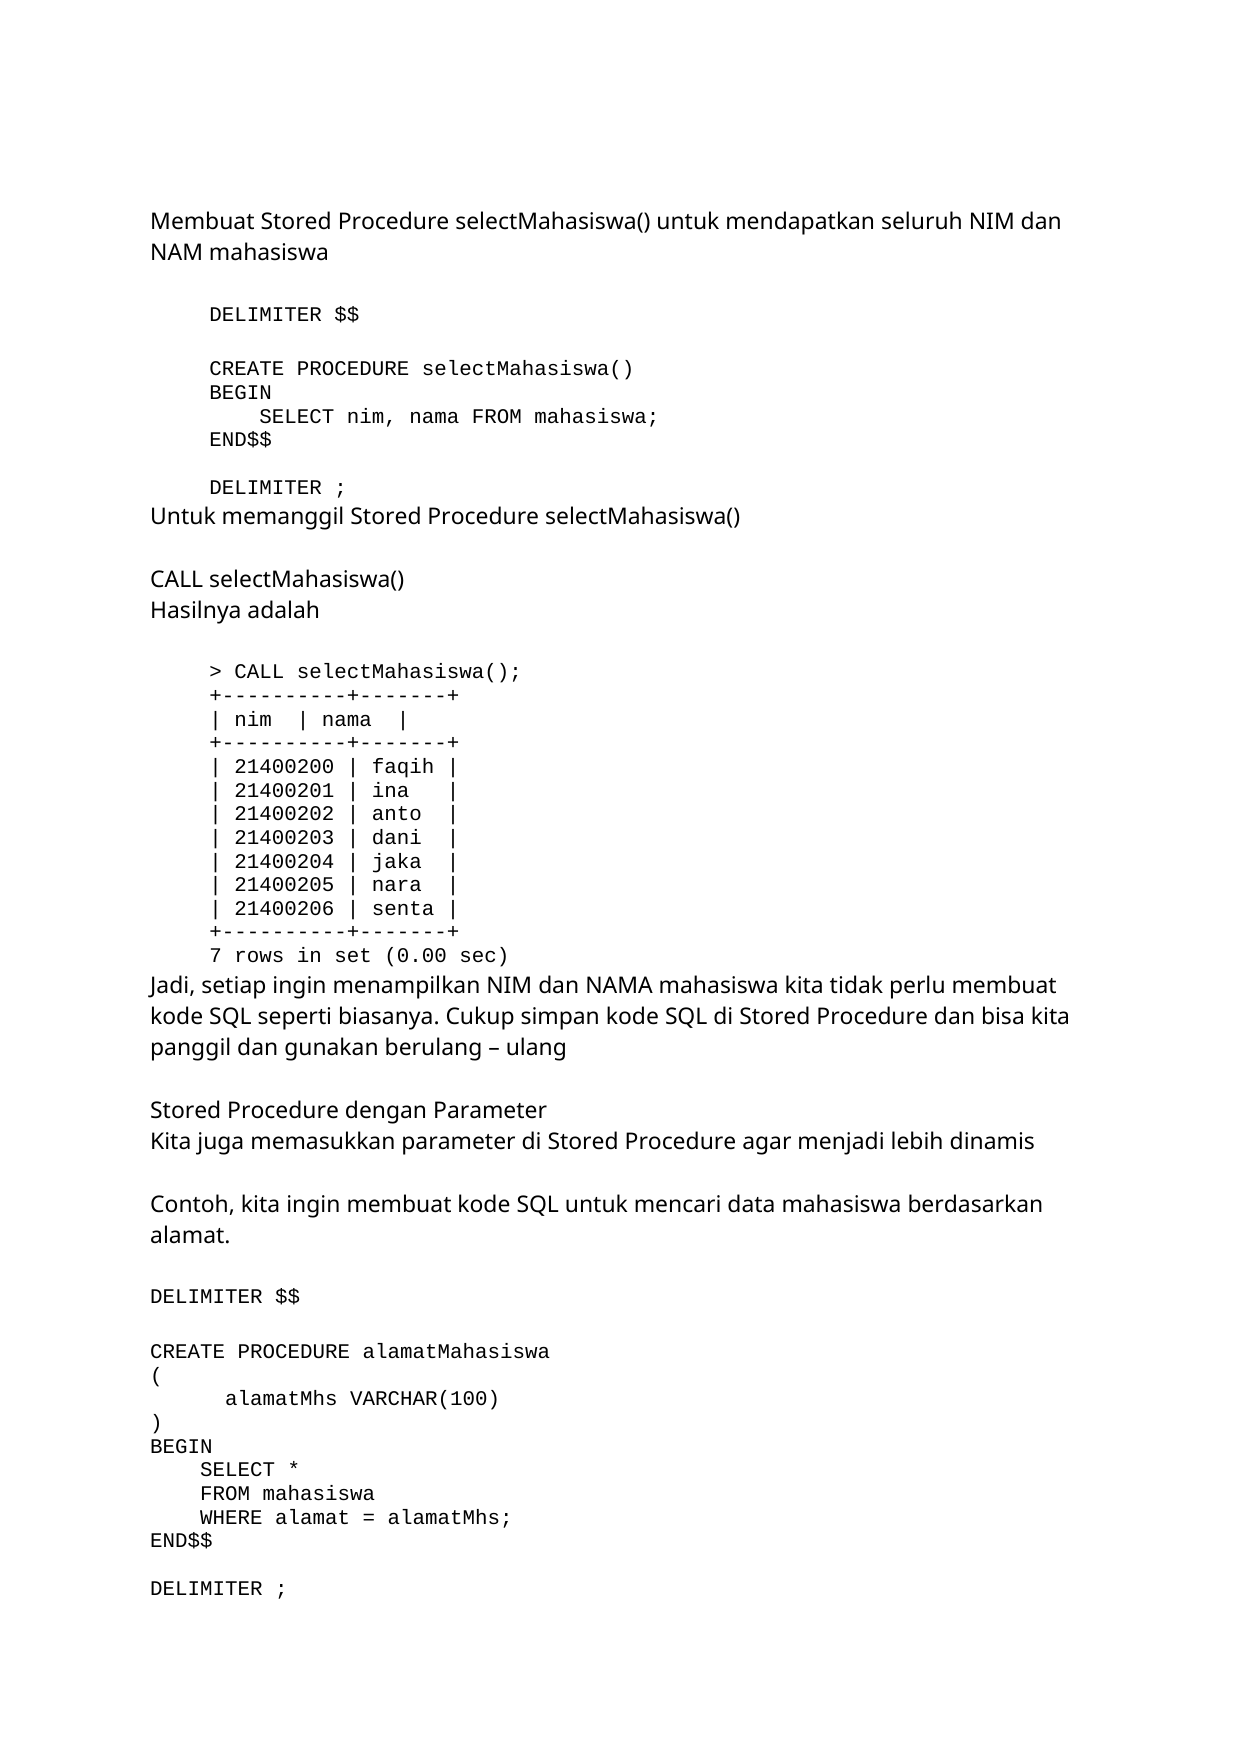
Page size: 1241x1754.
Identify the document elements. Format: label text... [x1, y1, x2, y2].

text BEGIN [209, 382, 1090, 406]
text alamatMhs VARCHAR(100) [150, 1388, 1090, 1412]
text +----------+-------+ [209, 922, 1090, 945]
text Membuat Stored Procedure selectMahasiswa() untuk mendapatkan seluruh NIM dan NAM mahasiswa [150, 205, 1090, 267]
text ) [150, 1412, 1090, 1436]
text | nim | nama | [209, 709, 1090, 732]
text | 21400205 | nara | [209, 874, 1090, 898]
text Untuk memanggil Stored Procedure selectMahasiswa() [150, 500, 1090, 532]
text Jadi, setiap ingin menampilkan NIM dan NAMA mahasiswa kita tidak perlu membuat kode SQL seperti biasanya. Cukup simpan kode SQL di Stored Procedure dan bisa kita panggil dan gunakan berulang – ulang [150, 969, 1090, 1063]
text ( [150, 1365, 1090, 1388]
text END$$ [209, 429, 1090, 453]
text | 21400204 | jaka | [209, 851, 1090, 874]
text END$$ [150, 1530, 1090, 1554]
text CREATE PROCEDURE alamatMahasiswa [150, 1341, 1090, 1365]
text +----------+-------+ [209, 732, 1090, 756]
text | 21400206 | senta | [209, 898, 1090, 922]
text SELECT * [150, 1459, 1090, 1483]
text CREATE PROCEDURE selectMahasiswa() [209, 358, 1090, 382]
text DELIMITER $$ [209, 299, 1090, 327]
text FROM mahasiswa [150, 1483, 1090, 1507]
text CALL selectMahasiswa() [150, 563, 1090, 594]
text > CALL selectMahasiswa(); [209, 657, 1090, 685]
text SELECT nim, nama FROM mahasiswa; [209, 406, 1090, 429]
text BEGIN [150, 1436, 1090, 1459]
text DELIMITER ; [209, 477, 1090, 500]
text | 21400202 | anto | [209, 803, 1090, 827]
text 7 rows in set (0.00 sec) [209, 945, 1090, 969]
text | 21400201 | ina | [209, 780, 1090, 803]
text Stored Procedure dengan Parameter [150, 1094, 1090, 1125]
text WHERE alamat = alamatMhs; [150, 1507, 1090, 1530]
text | 21400203 | dani | [209, 827, 1090, 851]
text DELIMITER $$ [150, 1281, 1090, 1310]
text Kita juga memasukkan parameter di Stored Procedure agar menjadi lebih dinamis [150, 1125, 1090, 1156]
text Hasilnya adalah [150, 594, 1090, 625]
text DELIMITER ; [150, 1578, 1090, 1601]
text +----------+-------+ [209, 685, 1090, 709]
text Contoh, kita ingin membuat kode SQL untuk mencari data mahasiswa berdasarkan alamat. [150, 1188, 1090, 1250]
text | 21400200 | faqih | [209, 756, 1090, 780]
